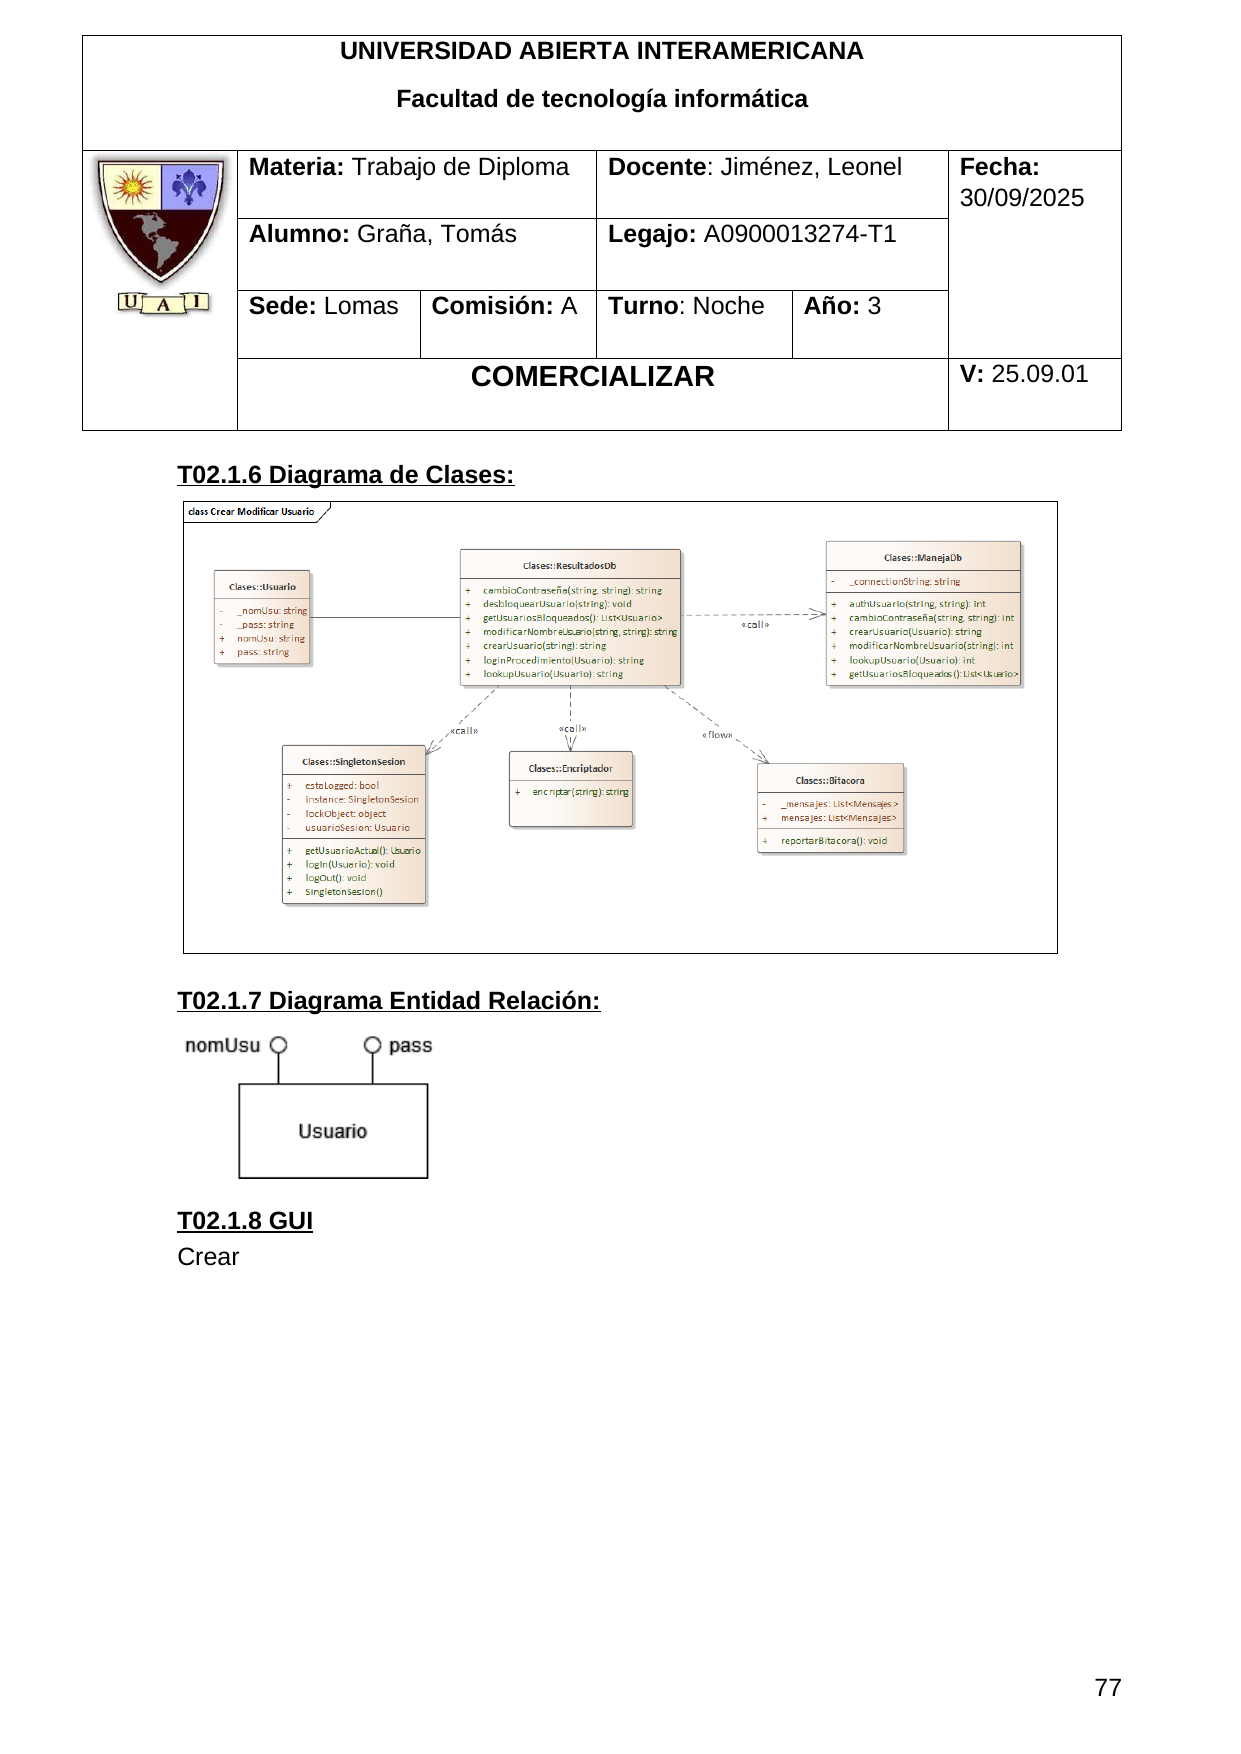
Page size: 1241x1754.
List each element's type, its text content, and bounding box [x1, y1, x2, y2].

text Crear [177, 1241, 1122, 1270]
picture [177, 495, 1063, 959]
subtitle T02.1.6 Diagrama de Clases: [177, 460, 1122, 488]
subtitle T02.1.7 Diagrama Entidad Relación: [177, 986, 1122, 1015]
picture [177, 1021, 460, 1179]
subtitle T02.1.8 GUI [177, 1206, 1122, 1235]
picture [87, 151, 234, 320]
